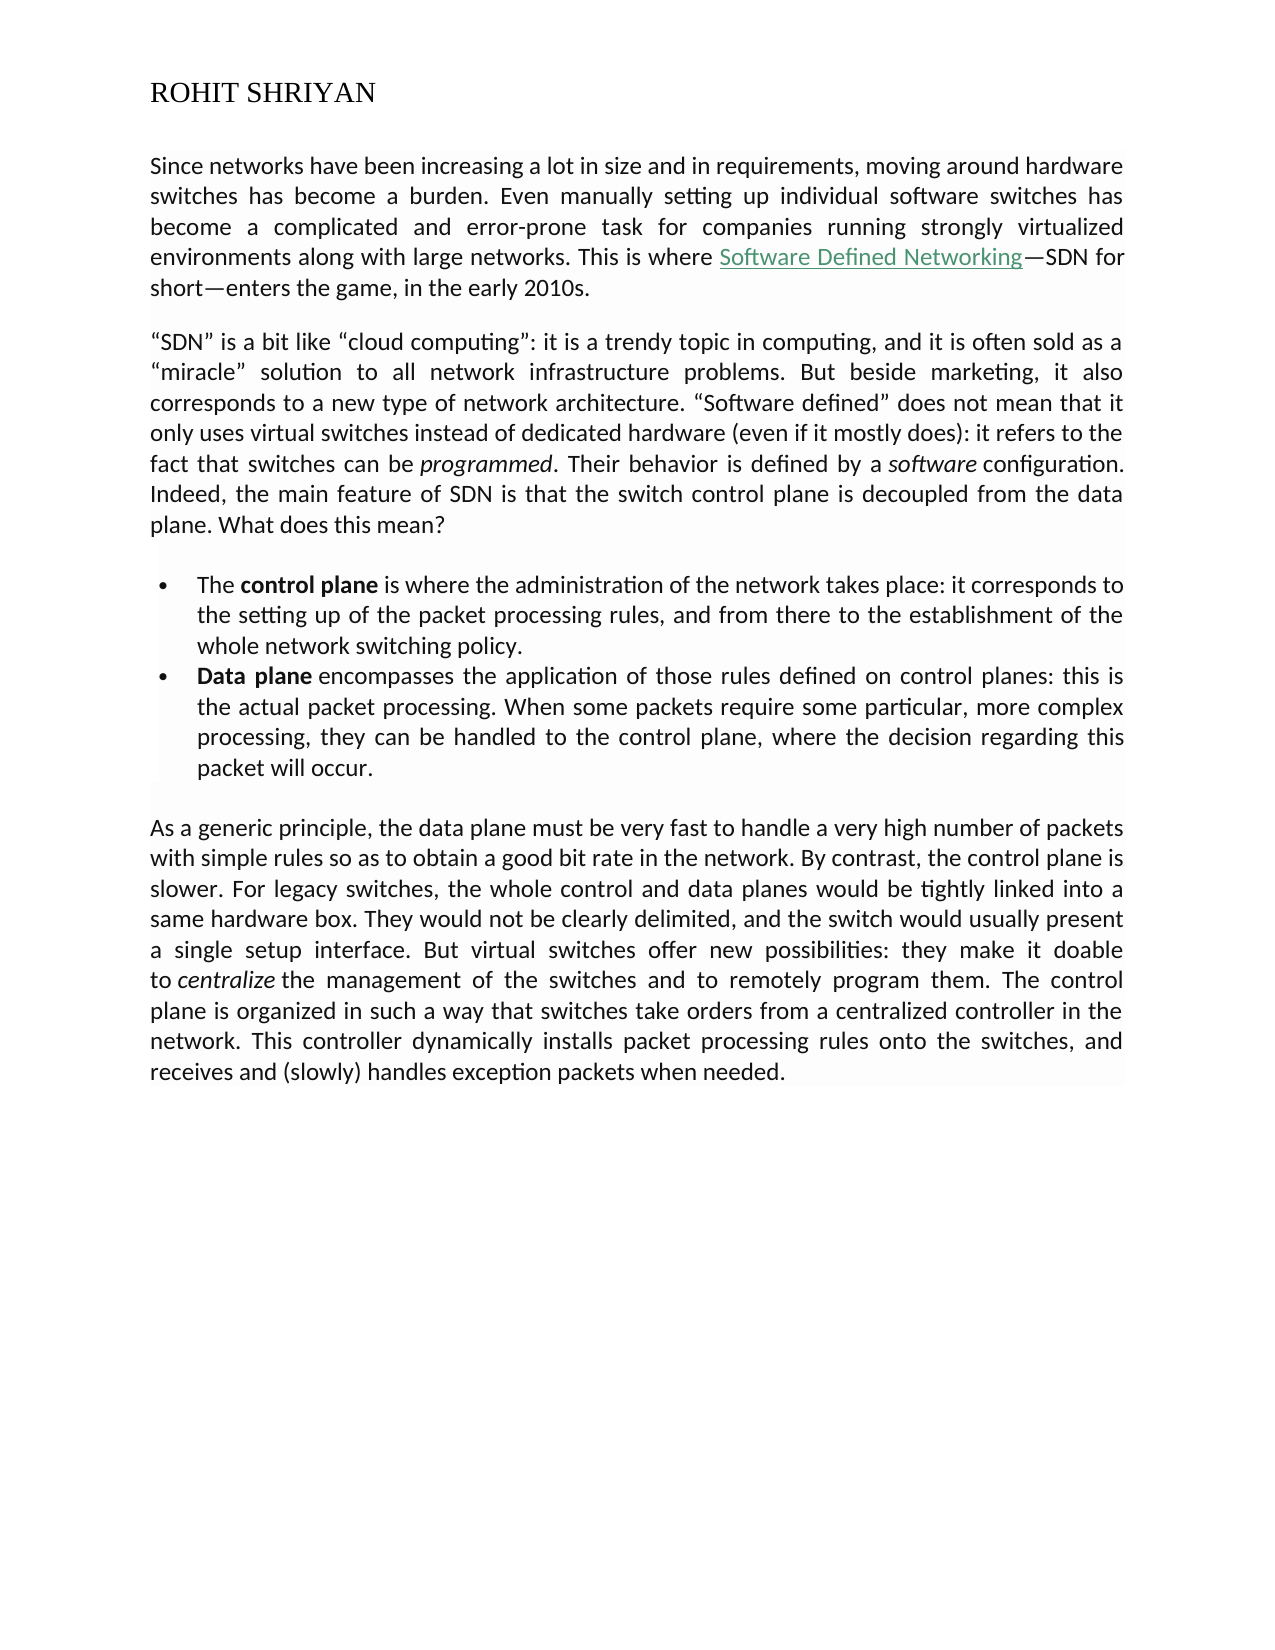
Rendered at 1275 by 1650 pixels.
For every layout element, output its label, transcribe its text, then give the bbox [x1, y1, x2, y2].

list The control plane is where the administration of the network takes place: it corresponds to the setting up of the packet processing rules, and from there to the establishment of the whole network switching policy. [159, 569, 1125, 660]
text Since networks have been increasing a lot in size and in requirements, moving around hardware switches has become a burden. Even manually setting up individual software switches has become a complicated and error-prone task for companies running strongly virtualized environments along with large networks. This is where Software Defined Networking—SDN for short—enters the game, in the early 2010s. [150, 150, 1125, 303]
text “SDN” is a bit like “cloud computing”: it is a trendy topic in computing, and it is often sold as a “miracle” solution to all network infrastructure problems. But beside marketing, it also corresponds to a new type of network architecture. “Software defined” does not mean that it only uses virtual switches instead of dedicated hardware (even if it mostly does): it refers to the fact that switches can be programmed. Their behavior is defined by a software configuration. Indeed, the main feature of SDN is that the switch control plane is decoupled from the data plane. What does this mean? [150, 326, 1125, 540]
list Data plane encompasses the application of those rules defined on control planes: this is the actual packet processing. When some packets require some particular, more complex processing, they can be handled to the control plane, where the decision regarding this packet will occur. [159, 660, 1125, 782]
text As a generic principle, the data plane must be very fast to handle a very high number of packets with simple rules so as to obtain a good bit rate in the network. By contrast, the control plane is slower. For legacy switches, the whole control and data planes would be tightly linked into a same hardware box. They would not be clearly delimited, and the switch would usually present a single setup interface. But virtual switches offer new possibilities: they make it doable to centralize the management of the switches and to remotely program them. The control plane is organized in such a way that switches take orders from a centralized controller in the network. This controller dynamically installs packet processing rules onto the switches, and receives and (slowly) handles exception packets when needed. [150, 812, 1125, 1086]
